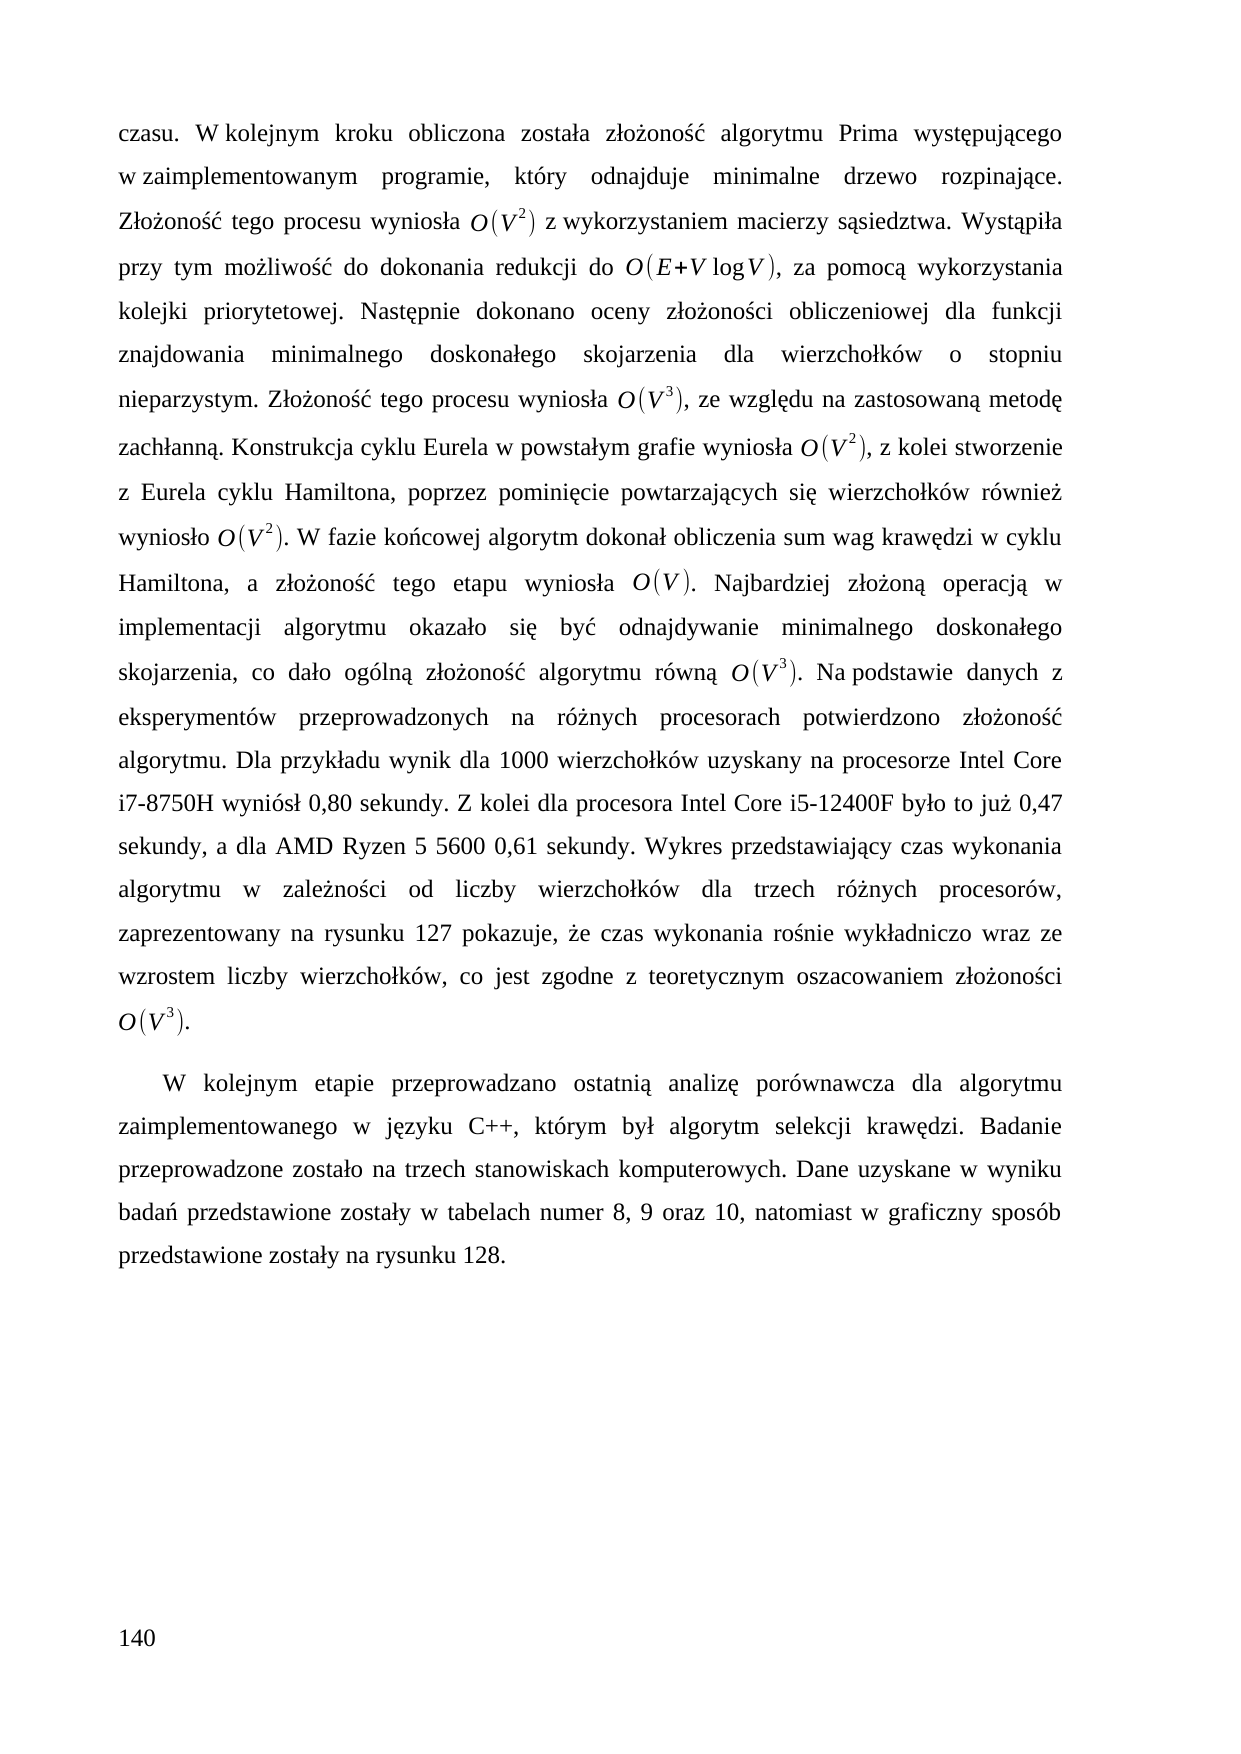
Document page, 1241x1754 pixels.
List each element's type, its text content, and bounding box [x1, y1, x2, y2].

text W kolejnym etapie przeprowadzano ostatnią analizę porównawcza dla algorytmu zaimplementowanego w języku C++, którym był algorytm selekcji krawędzi. Badanie przeprowadzone zostało na trzech stanowiskach komputerowych. Dane uzyskane w wyniku badań przedstawione zostały w tabelach numer 8, 9 oraz 10, natomiast w graficzny sposób przedstawione zostały na rysunku 128. [118, 1068, 1063, 1269]
